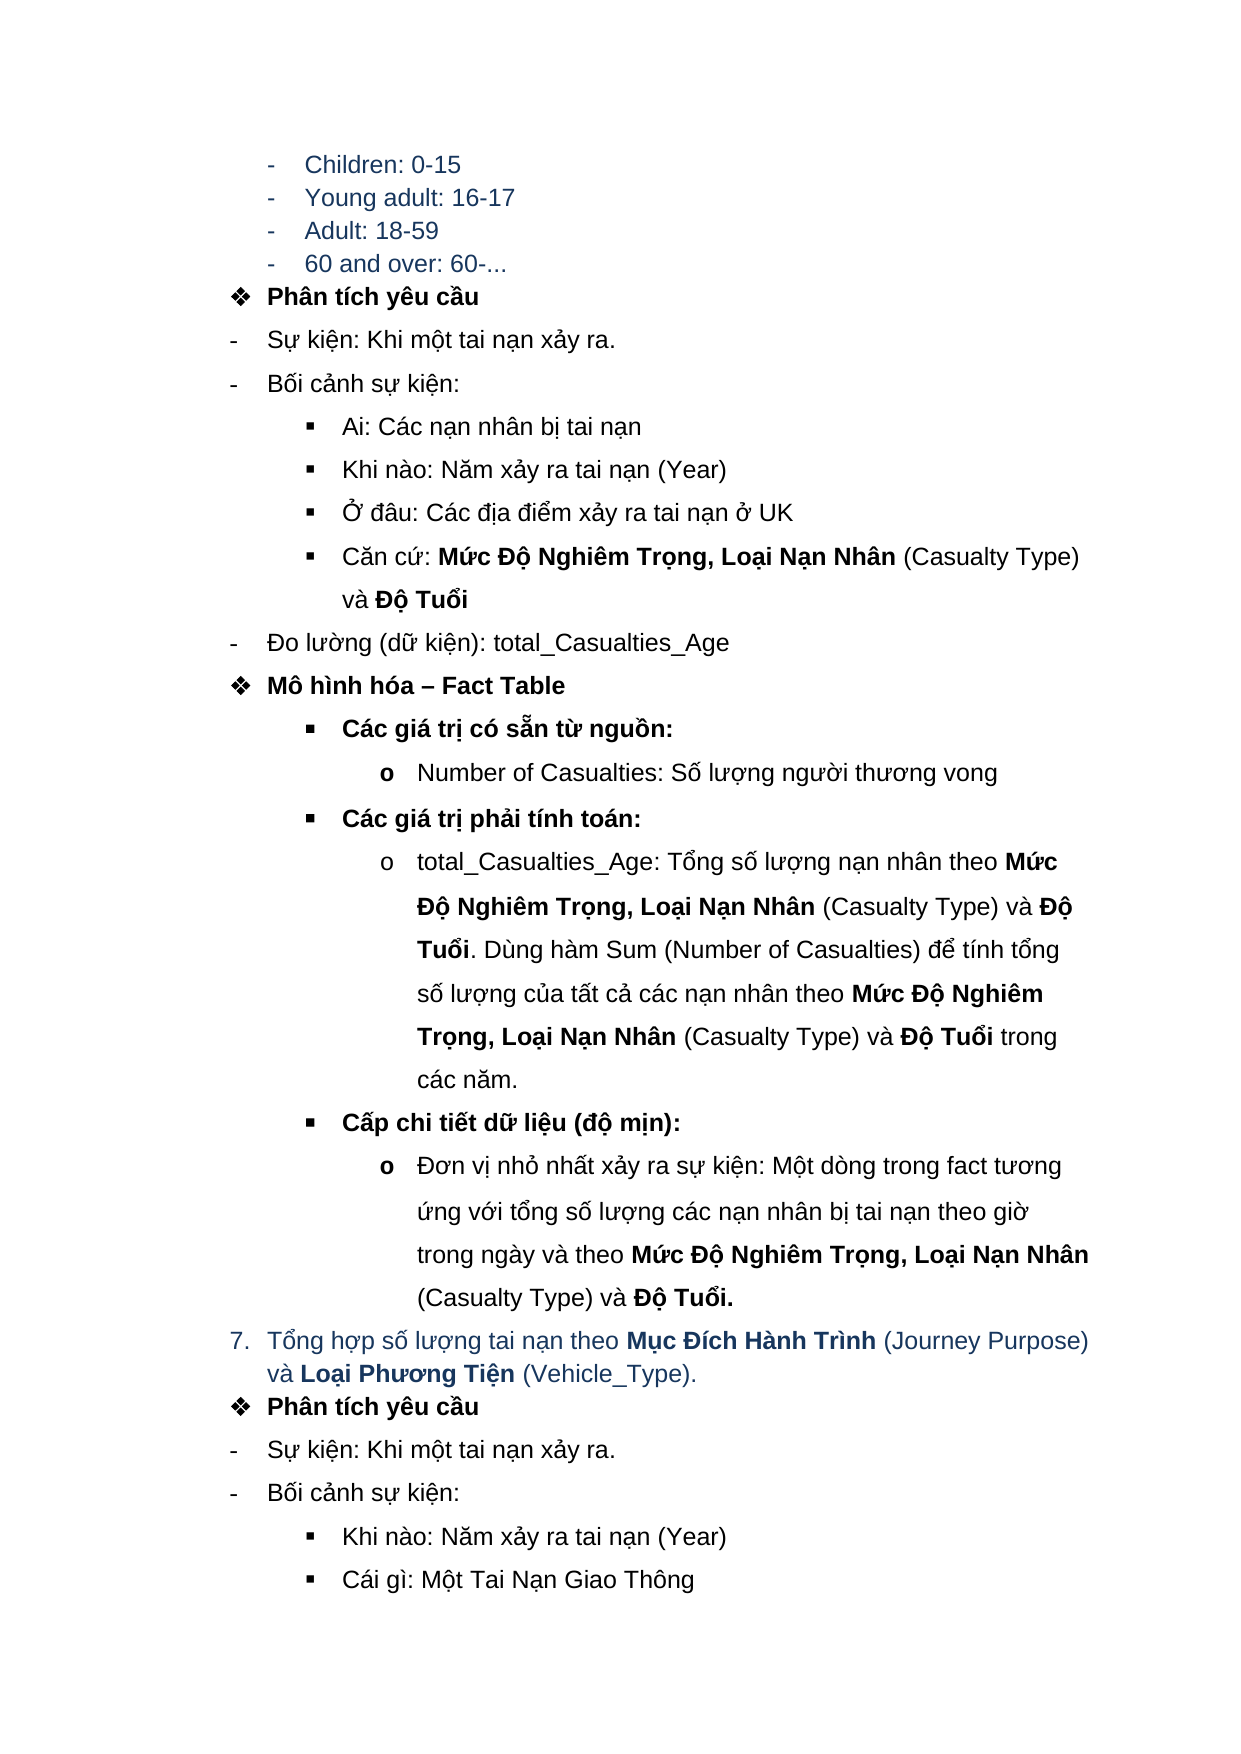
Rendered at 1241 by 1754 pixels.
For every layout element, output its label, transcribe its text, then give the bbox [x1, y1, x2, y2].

list Phân tích yêu cầu [229, 1392, 1090, 1421]
list Ở đâu: Các địa điểm xảy ra tai nạn ở UK [304, 498, 1090, 527]
list Bối cảnh sự kiện: [229, 1478, 1090, 1507]
list Cấp chi tiết dữ liệu (độ mịn): [304, 1108, 1090, 1137]
list total_Casualties_Age: Tổng số lượng nạn nhân theo Mức Độ Nghiêm Trọng, Loại Nạn Nhân (Casualty Type) và Độ Tuổi. Dùng hàm Sum (Number of Casualties) để tính tổng số lượng của tất cả các nạn nhân theo Mức Độ Nghiêm Trọng, Loại Nạn Nhân (Casualty Type) và Độ Tuổi trong các năm. [379, 847, 1090, 1094]
list Mô hình hóa – Fact Table [229, 671, 1090, 700]
list Young adult: 16-17 [267, 183, 1090, 212]
list Sự kiện: Khi một tai nạn xảy ra. [229, 1435, 1090, 1464]
list Khi nào: Năm xảy ra tai nạn (Year) [304, 455, 1090, 484]
list Căn cứ: Mức Độ Nghiêm Trọng, Loại Nạn Nhân (Casualty Type) và Độ Tuổi [304, 541, 1090, 613]
list Cái gì: Một Tai Nạn Giao Thông [304, 1565, 1090, 1594]
list Đo lường (dữ kiện): total_Casualties_Age [229, 628, 1090, 657]
list Sự kiện: Khi một tai nạn xảy ra. [229, 325, 1090, 354]
list Các giá trị có sẵn từ nguồn: [304, 714, 1090, 743]
list Tổng hợp số lượng tai nạn theo Mục Đích Hành Trình (Journey Purpose) và Loại Phương Tiện (Vehicle_Type). [229, 1326, 1090, 1388]
list Đơn vị nhỏ nhất xảy ra sự kiện: Một dòng trong fact tương ứng với tổng số lượng các nạn nhân bị tai nạn theo giờ trong ngày và theo Mức Độ Nghiêm Trọng, Loại Nạn Nhân (Casualty Type) và Độ Tuổi. [379, 1151, 1090, 1312]
list Phân tích yêu cầu [229, 282, 1090, 311]
list Bối cảnh sự kiện: [229, 368, 1090, 397]
list Khi nào: Năm xảy ra tai nạn (Year) [304, 1522, 1090, 1551]
list Ai: Các nạn nhân bị tai nạn [304, 412, 1090, 441]
list 60 and over: 60-... [267, 249, 1090, 278]
list Children: 0-15 [267, 150, 1090, 179]
list Các giá trị phải tính toán: [304, 804, 1090, 833]
list Number of Casualties: Số lượng người thương vong [379, 757, 1090, 788]
list Adult: 18-59 [267, 216, 1090, 245]
